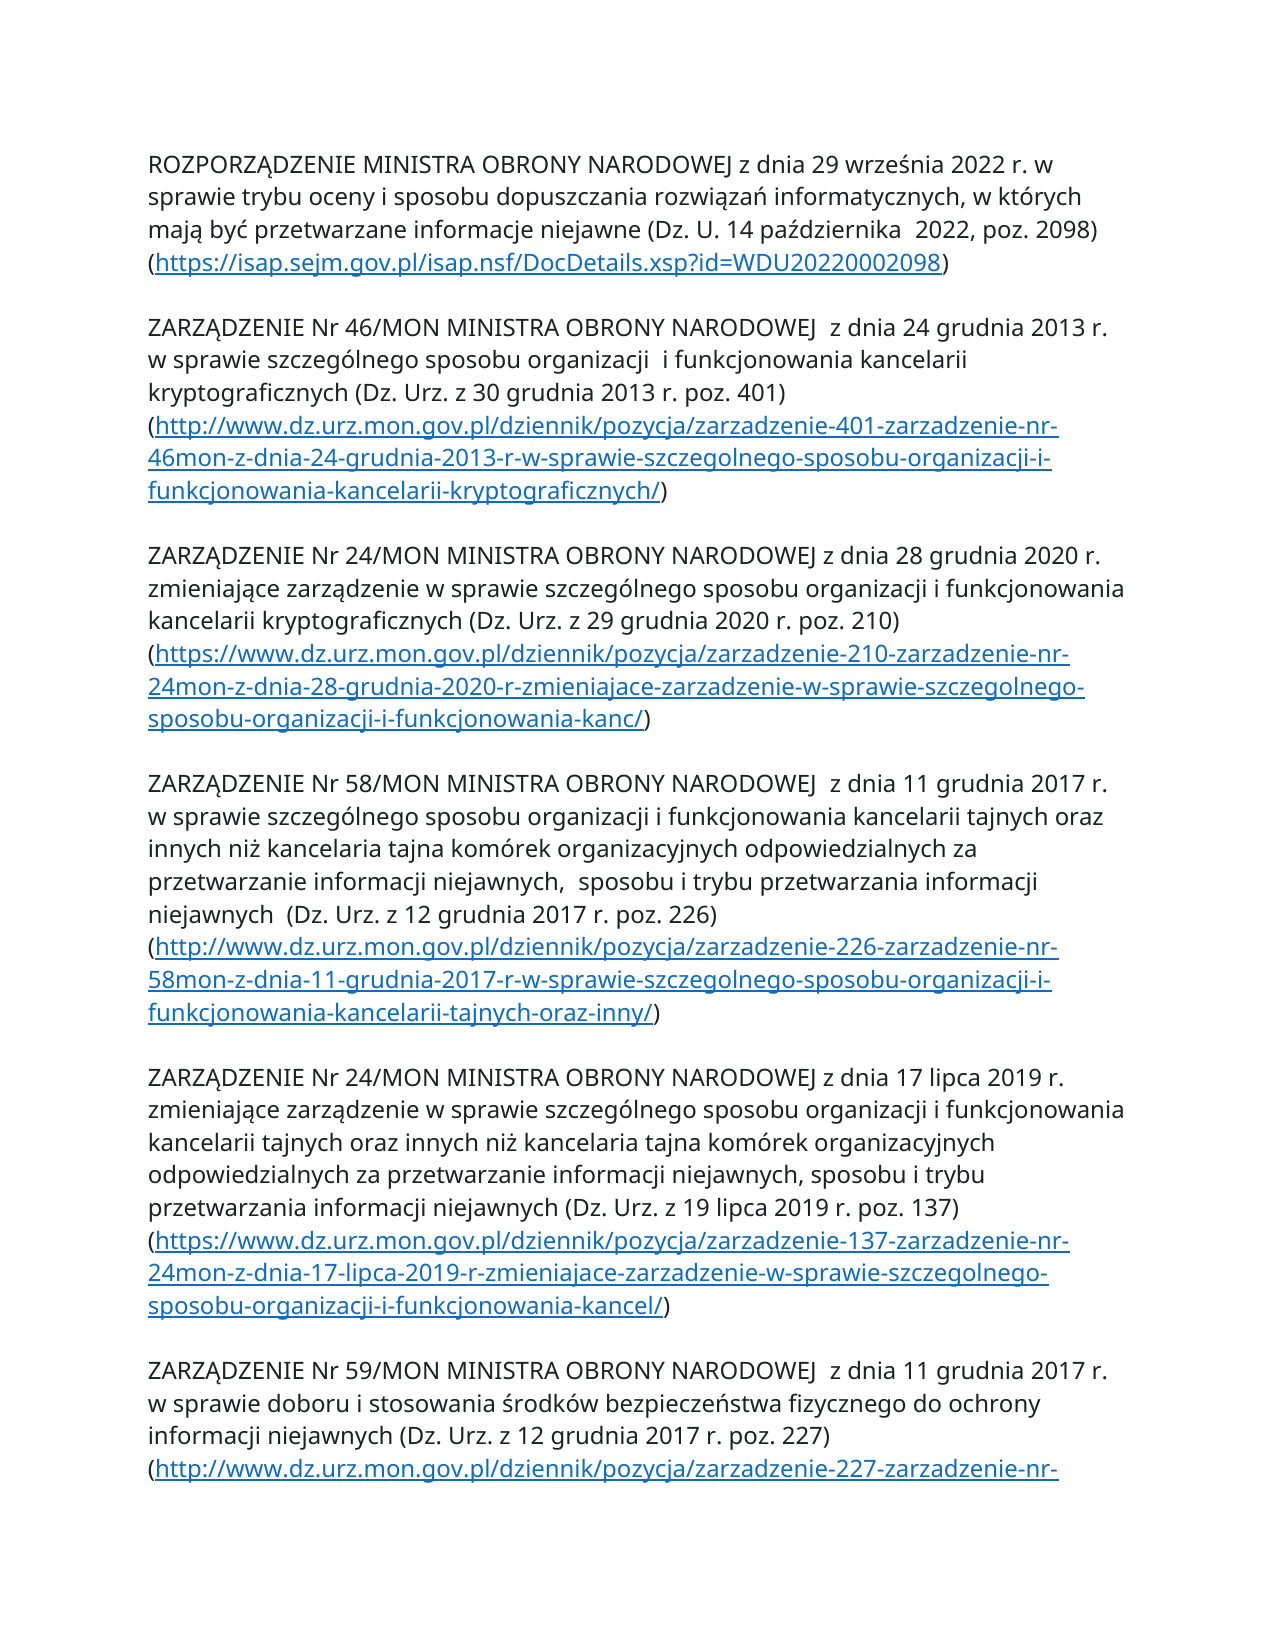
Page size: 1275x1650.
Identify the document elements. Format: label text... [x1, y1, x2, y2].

text ZARZĄDZENIE Nr 46/MON MINISTRA OBRONY NARODOWEJ z dnia 24 grudnia 2013 r. w sprawie szczególnego sposobu organizacji i funkcjonowania kancelarii kryptograficznych (Dz. Urz. z 30 grudnia 2013 r. poz. 401) (http://www.dz.urz.mon.gov.pl/dziennik/pozycja/zarzadzenie-401-zarzadzenie-nr-46mon-z-dnia-24-grudnia-2013-r-w-sprawie-szczegolnego-sposobu-organizacji-i-funkcjonowania-kancelarii-kryptograficznych/) [148, 311, 1127, 506]
text ZARZĄDZENIE Nr 58/MON MINISTRA OBRONY NARODOWEJ z dnia 11 grudnia 2017 r. w sprawie szczególnego sposobu organizacji i funkcjonowania kancelarii tajnych oraz innych niż kancelaria tajna komórek organizacyjnych odpowiedzialnych za przetwarzanie informacji niejawnych, sposobu i trybu przetwarzania informacji niejawnych (Dz. Urz. z 12 grudnia 2017 r. poz. 226) (http://www.dz.urz.mon.gov.pl/dziennik/pozycja/zarzadzenie-226-zarzadzenie-nr-58mon-z-dnia-11-grudnia-2017-r-w-sprawie-szczegolnego-sposobu-organizacji-i-funkcjonowania-kancelarii-tajnych-oraz-inny/) [148, 767, 1127, 1028]
text ZARZĄDZENIE Nr 24/MON MINISTRA OBRONY NARODOWEJ z dnia 17 lipca 2019 r. zmieniające zarządzenie w sprawie szczególnego sposobu organizacji i funkcjonowania kancelarii tajnych oraz innych niż kancelaria tajna komórek organizacyjnych odpowiedzialnych za przetwarzanie informacji niejawnych, sposobu i trybu przetwarzania informacji niejawnych (Dz. Urz. z 19 lipca 2019 r. poz. 137) (https://www.dz.urz.mon.gov.pl/dziennik/pozycja/zarzadzenie-137-zarzadzenie-nr-24mon-z-dnia-17-lipca-2019-r-zmieniajace-zarzadzenie-w-sprawie-szczegolnego-sposobu-organizacji-i-funkcjonowania-kancel/) [148, 1061, 1127, 1321]
text ROZPORZĄDZENIE MINISTRA OBRONY NARODOWEJ z dnia 29 września 2022 r. w sprawie trybu oceny i sposobu dopuszczania rozwiązań informatycznych, w których mają być przetwarzane informacje niejawne (Dz. U. 14 października 2022, poz. 2098) (https://isap.sejm.gov.pl/isap.nsf/DocDetails.xsp?id=WDU20220002098) [148, 148, 1127, 278]
text ZARZĄDZENIE Nr 24/MON MINISTRA OBRONY NARODOWEJ z dnia 28 grudnia 2020 r. zmieniające zarządzenie w sprawie szczególnego sposobu organizacji i funkcjonowania kancelarii kryptograficznych (Dz. Urz. z 29 grudnia 2020 r. poz. 210) (https://www.dz.urz.mon.gov.pl/dziennik/pozycja/zarzadzenie-210-zarzadzenie-nr-24mon-z-dnia-28-grudnia-2020-r-zmieniajace-zarzadzenie-w-sprawie-szczegolnego-sposobu-organizacji-i-funkcjonowania-kanc/) [148, 539, 1127, 734]
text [148, 1354, 1127, 1484]
